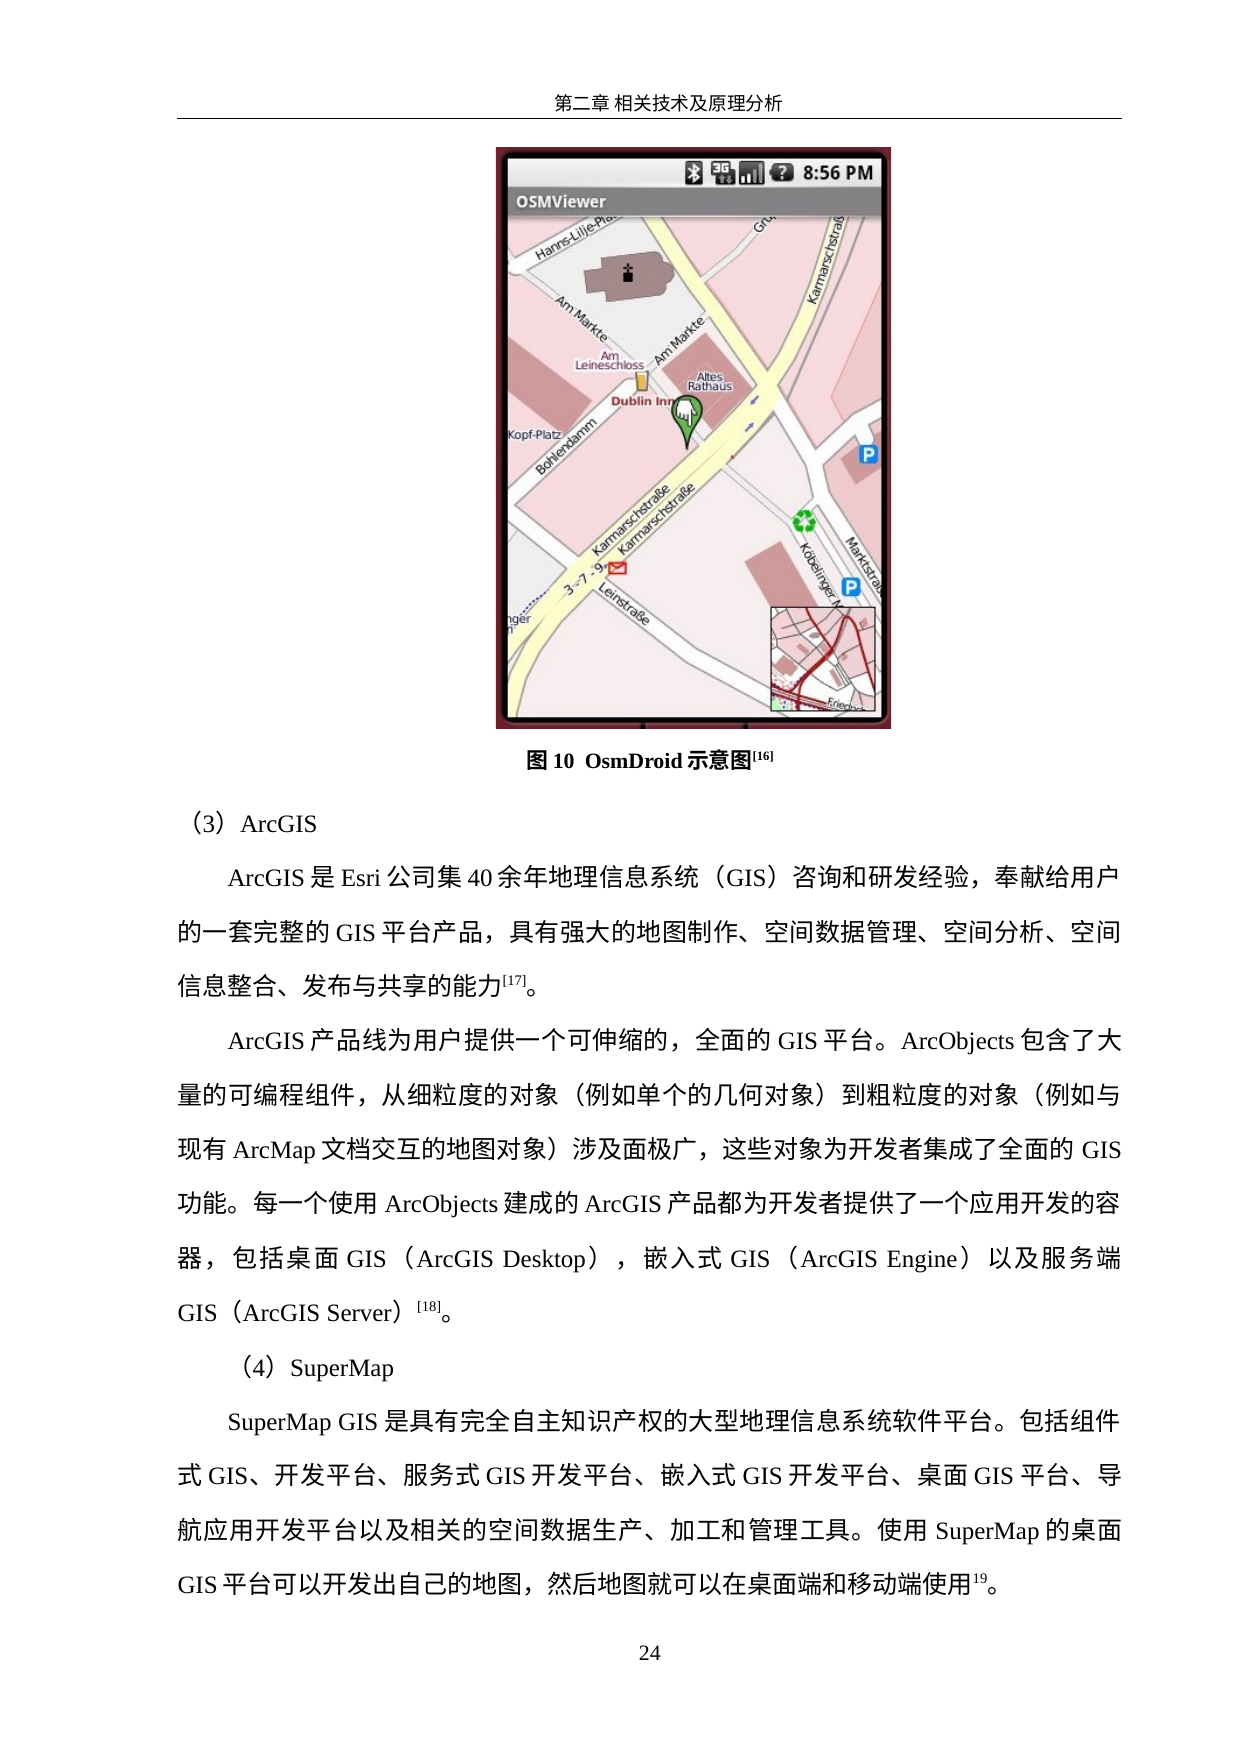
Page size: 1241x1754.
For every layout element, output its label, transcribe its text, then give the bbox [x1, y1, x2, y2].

text ArcGIS产品线为用户提供一个可伸缩的，全面的GIS平台。ArcObjects包含了大量的可编程组件，从细粒度的对象（例如单个的几何对象）到粗粒度的对象（例如与现有ArcMap文档交互的地图对象）涉及面极广，这些对象为开发者集成了全面的GIS功能。每一个使用ArcObjects建成的ArcGIS产品都为开发者提供了一个应用开发的容器，包括桌面GIS（ArcGIS Desktop），嵌入式GIS（ArcGIS Engine）以及服务端GIS（ArcGIS Server）[]。 [177, 1021, 1122, 1329]
picture [495, 147, 892, 729]
text ArcGIS是Esri公司集40余年地理信息系统（GIS）咨询和研发经验，奉献给用户的一套完整的GIS平台产品，具有强大的地图制作、空间数据管理、空间分析、空间信息整合、发布与共享的能力[]。 [177, 858, 1122, 1003]
text （3）ArcGIS [177, 803, 1122, 839]
text 图 10 OsmDroid示意图[] [177, 743, 1122, 775]
text （4）SuperMap [177, 1347, 1122, 1383]
text SuperMap GIS是具有完全自主知识产权的大型地理信息系统软件平台。包括组件式GIS、开发平台、服务式GIS开发平台、嵌入式GIS开发平台、桌面GIS平台、导航应用开发平台以及相关的空间数据生产、加工和管理工具。使用SuperMap的桌面GIS平台可以开发出自己的地图，然后地图就可以在桌面端和移动端使用。 [177, 1401, 1122, 1601]
